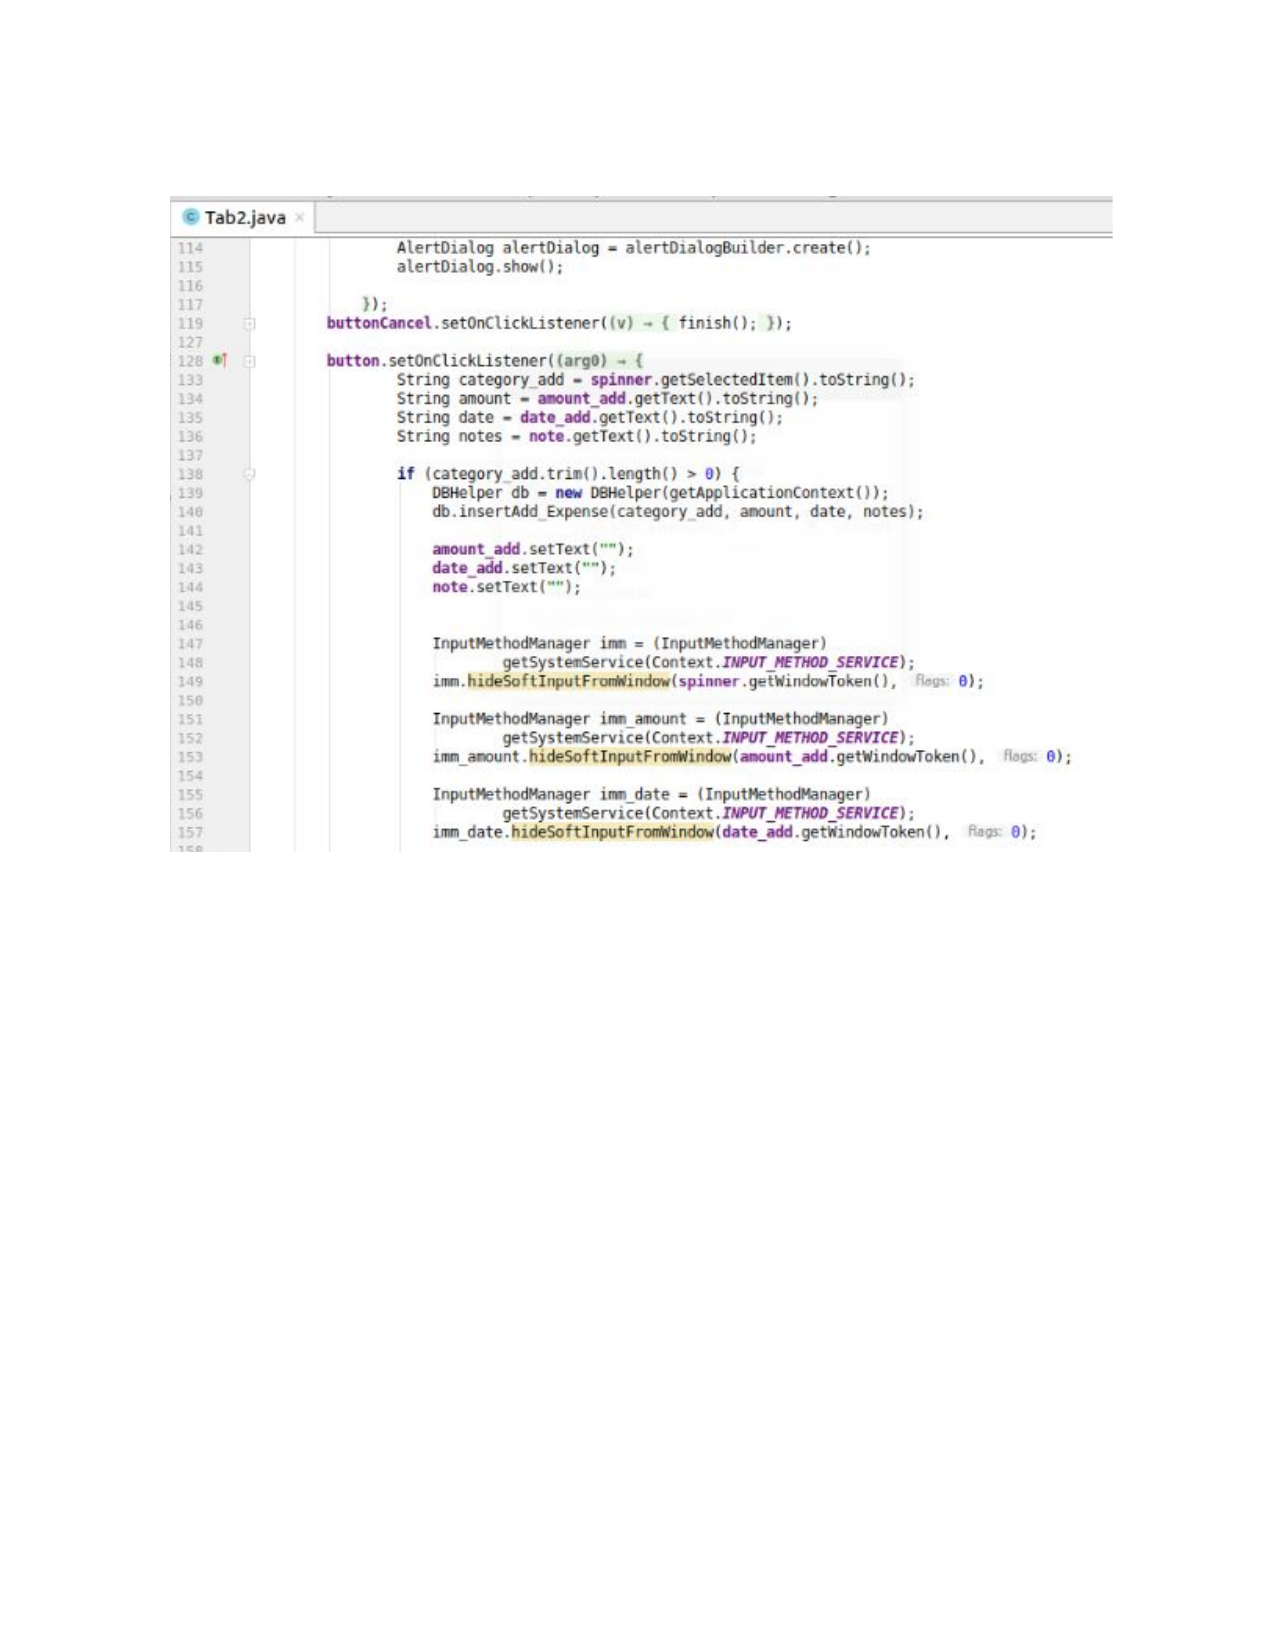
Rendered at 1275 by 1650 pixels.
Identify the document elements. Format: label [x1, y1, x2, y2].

picture [168, 196, 1113, 849]
